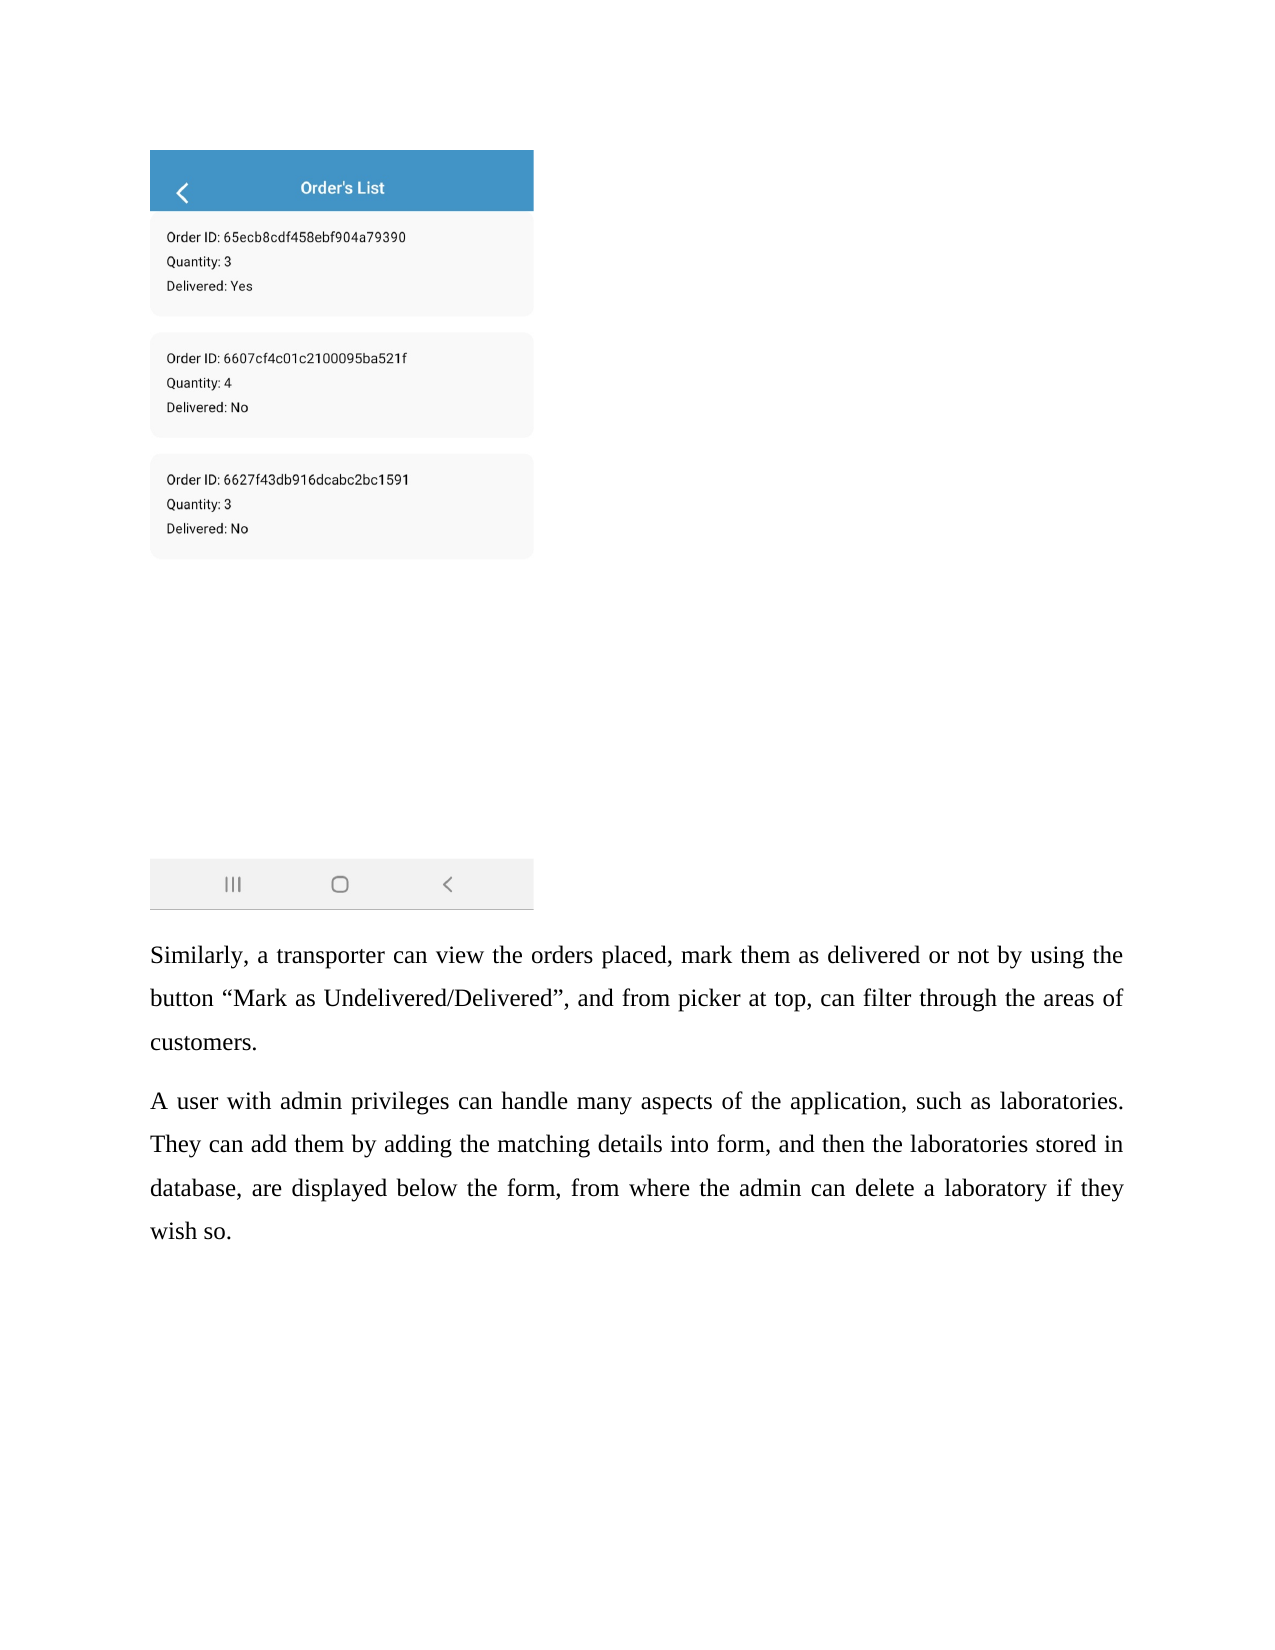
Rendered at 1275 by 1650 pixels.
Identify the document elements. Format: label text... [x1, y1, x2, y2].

text A user with admin privileges can handle many aspects of the application, such as laboratories. They can add them by adding the matching details into form, and then the laboratories stored in database, are displayed below the form, from where the admin can delete a laboratory if they wish so. [150, 1086, 1125, 1244]
text Similarly, a transporter can view the orders placed, mark them as delivered or not by using the button “Mark as Undelivered/Delivered”, and from picker at top, can filter through the areas of customers. [150, 940, 1125, 1055]
picture [150, 150, 534, 910]
